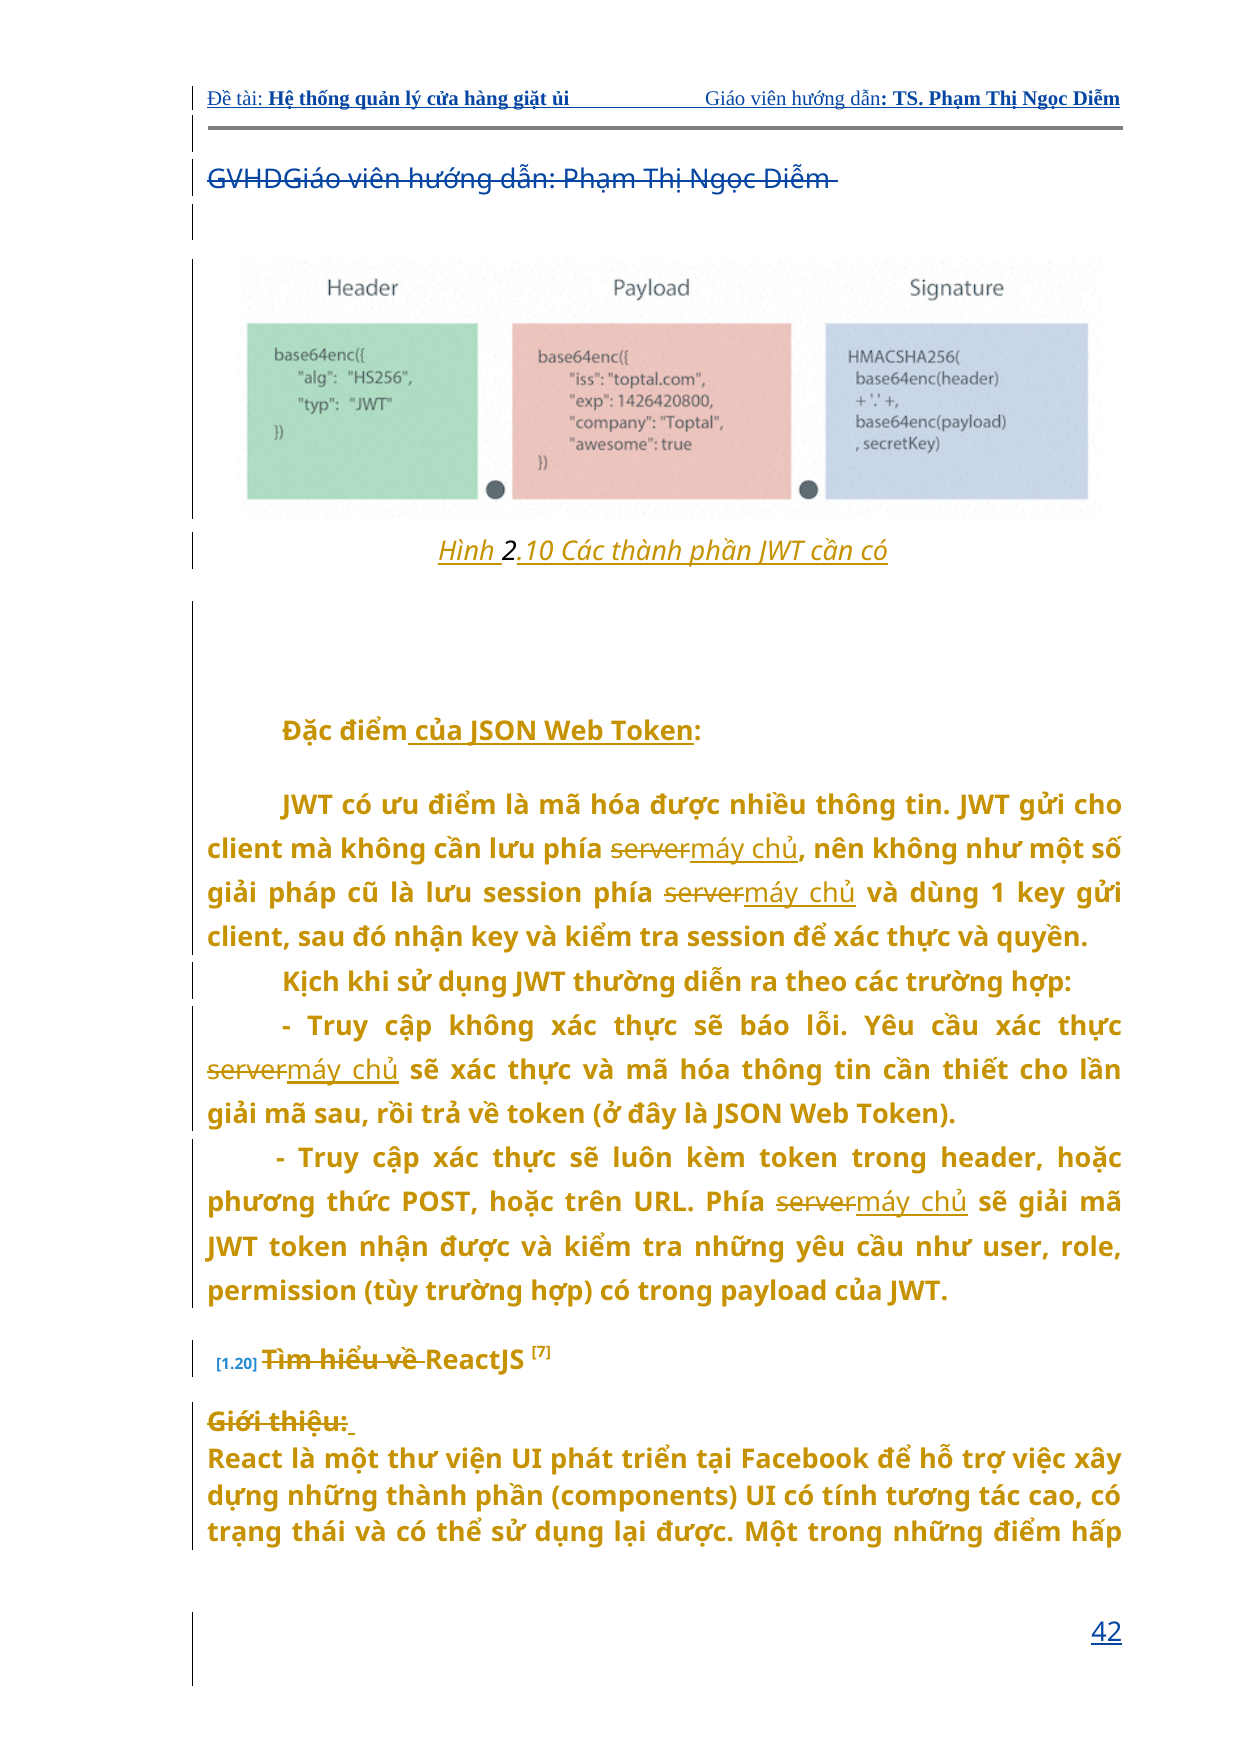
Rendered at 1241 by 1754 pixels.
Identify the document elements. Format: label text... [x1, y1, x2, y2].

subtitle ReactJS [7] [216, 1340, 1122, 1377]
text Kịch khi sử dụng JWT thường diễn ra theo các trường hợp: [207, 962, 1122, 999]
text Đặc điểm: [207, 712, 1122, 748]
text - Truy cập xác thực sẽ luôn kèm token trong header, hoặc phương thức POST, hoặc trên URL. Phía sẽ giải mã JWT token nhận được và kiểm tra những yêu cầu như user, role, permission (tùy trường hợp) có trong payload của JWT. [207, 1139, 1122, 1308]
picture [237, 259, 1101, 520]
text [207, 1439, 1122, 1550]
text - Truy cập không xác thực sẽ báo lỗi. Yêu cầu xác thực sẽ xác thực và mã hóa thông tin cần thiết cho lần giải mã sau, rồi trả về token (ở đây là JSON Web Token). [207, 1006, 1122, 1131]
text 2 [207, 532, 1122, 569]
text JWT có ưu điểm là mã hóa được nhiều thông tin. JWT gửi cho client mà không cần lưu phía , nên không như một số giải pháp cũ là lưu session phía và dùng 1 key gửi client, sau đó nhận key và kiểm tra session để xác thực và quyền. [207, 785, 1122, 955]
